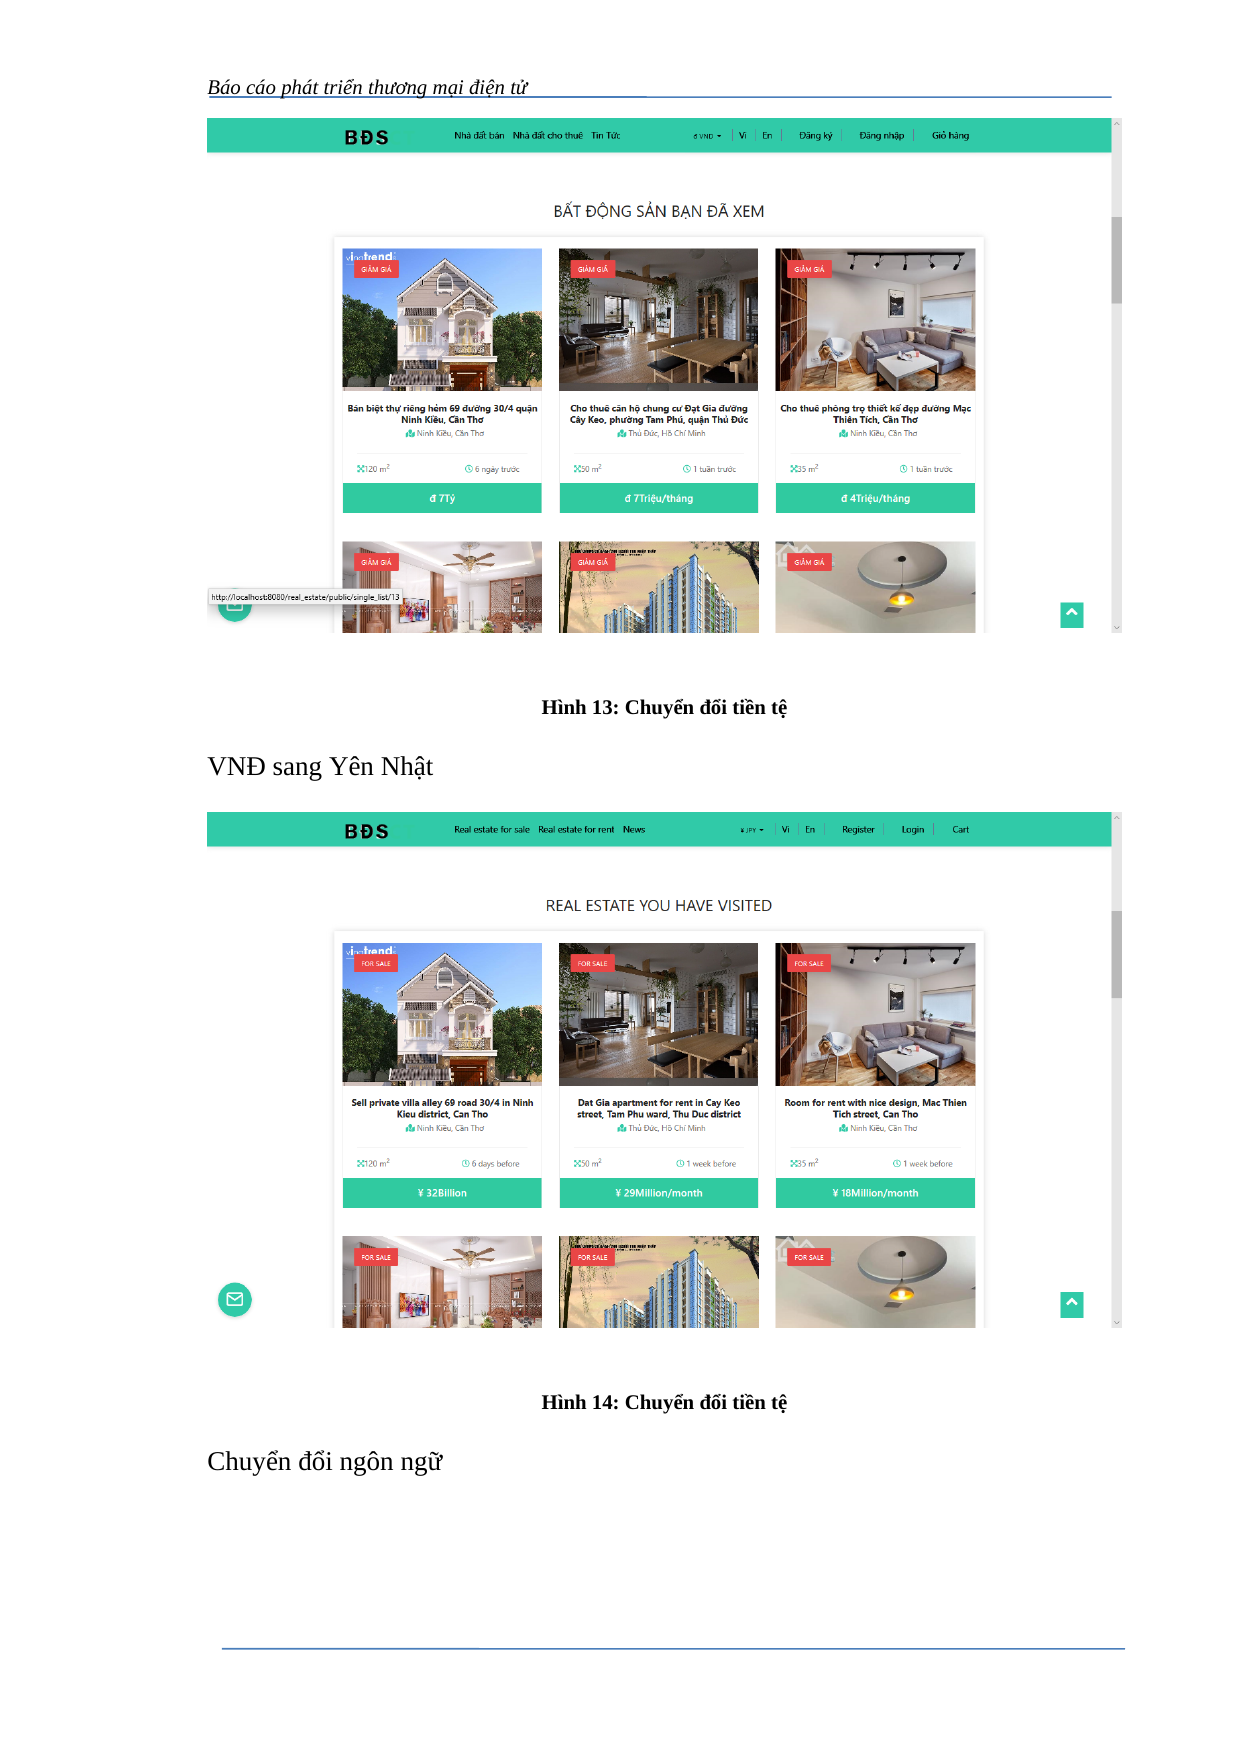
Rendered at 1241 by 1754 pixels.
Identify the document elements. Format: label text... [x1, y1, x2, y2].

picture [207, 812, 1122, 1328]
picture [207, 118, 1122, 633]
text VNĐ sang Yên Nhật [207, 751, 1122, 782]
text Hình : Chuyển đổi tiền tệ [207, 1389, 1122, 1414]
text Hình : Chuyển đổi tiền tệ [207, 695, 1122, 719]
text Chuyển đổi ngôn ngữ [207, 1445, 1122, 1476]
